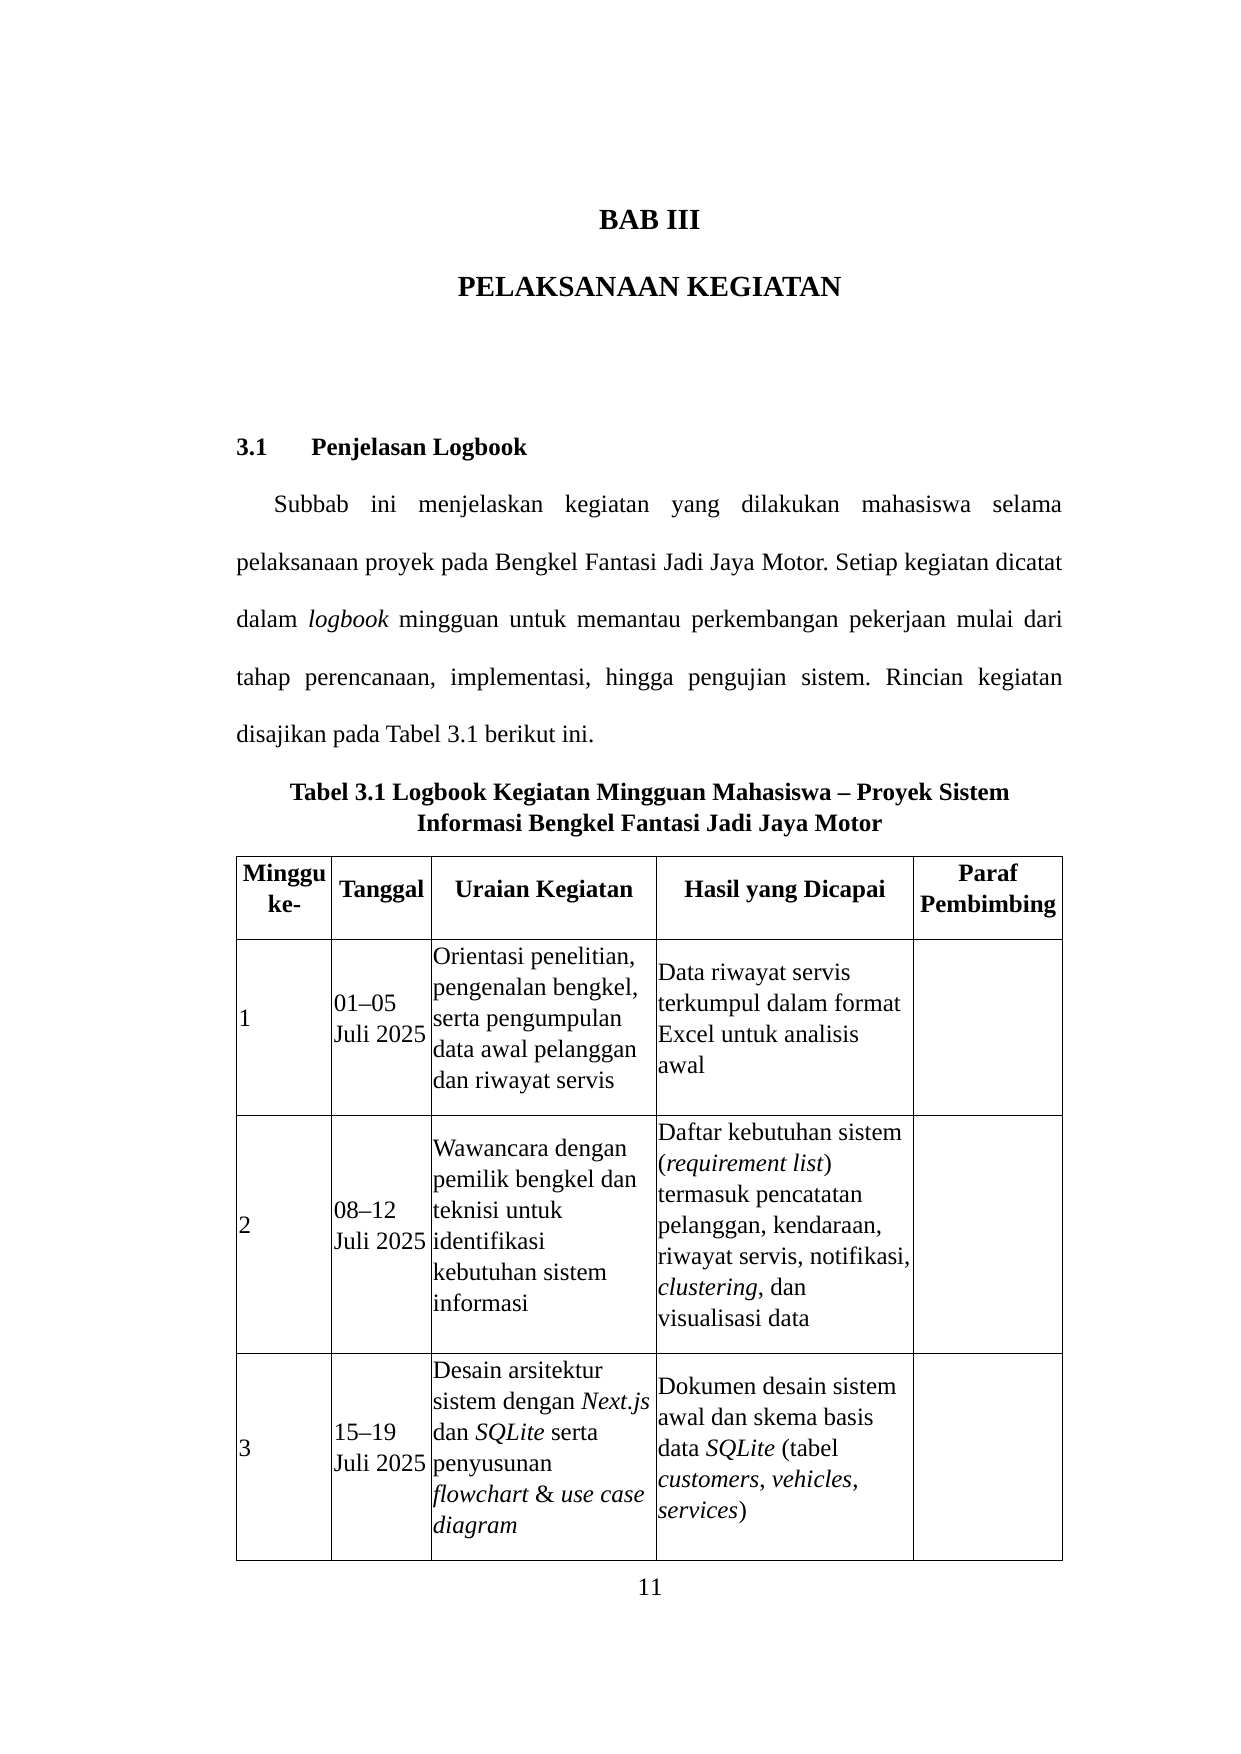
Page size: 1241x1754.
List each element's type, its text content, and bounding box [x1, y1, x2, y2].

table_cell Data riwayat servis terkumpul dalam format Excel untuk analisis awal [657, 940, 913, 1114]
text Tabel 3.1 Logbook Kegiatan Mingguan Mahasiswa – Proyek Sistem Informasi Bengkel Fantasi Jadi Jaya Motor [236, 777, 1063, 837]
table_header Paraf Pembimbing [914, 857, 1062, 938]
table_cell 1 [237, 940, 331, 1114]
text Subbab ini menjelaskan kegiatan yang dilakukan mahasiswa selama pelaksanaan proyek pada Bengkel Fantasi Jadi Jaya Motor. Setiap kegiatan dicatat dalam logbook mingguan untuk memantau perkembangan pekerjaan mulai dari tahap perencanaan, implementasi, hingga pengujian sistem. Rincian kegiatan disajikan pada Tabel 3.1 berikut ini. [236, 489, 1063, 748]
subtitle PELAKSANAAN KEGIATAN [236, 269, 1063, 303]
table_cell 2 [237, 1116, 331, 1353]
table_cell Desain arsitektur sistem dengan Next.js dan SQLite serta penyusunan flowchart & use case diagram [432, 1354, 656, 1560]
table_cell [914, 940, 1062, 1114]
table_header Hasil yang Dicapai [657, 857, 913, 938]
subtitle BAB III [236, 202, 1063, 236]
table_cell 01–05 Juli 2025 [332, 940, 431, 1114]
table_cell 08–12 Juli 2025 [332, 1116, 431, 1353]
subtitle Penjelasan Logbook [236, 432, 1063, 461]
table_header Minggu ke- [237, 857, 331, 938]
table_cell Daftar kebutuhan sistem (requirement list) termasuk pencatatan pelanggan, kendaraan, riwayat servis, notifikasi, clustering, dan visualisasi data [657, 1116, 913, 1353]
table_cell [914, 1354, 1062, 1560]
table_cell Orientasi penelitian, pengenalan bengkel, serta pengumpulan data awal pelanggan dan riwayat servis [432, 940, 656, 1114]
table_header Tanggal [332, 857, 431, 938]
table_cell 15–19 Juli 2025 [332, 1354, 431, 1560]
table_cell Dokumen desain sistem awal dan skema basis data SQLite (tabel customers, vehicles, services) [657, 1354, 913, 1560]
table_header Uraian Kegiatan [432, 857, 656, 938]
table_cell [914, 1116, 1062, 1353]
table_cell 3 [237, 1354, 331, 1560]
table_cell Wawancara dengan pemilik bengkel dan teknisi untuk identifikasi kebutuhan sistem informasi [432, 1116, 656, 1353]
